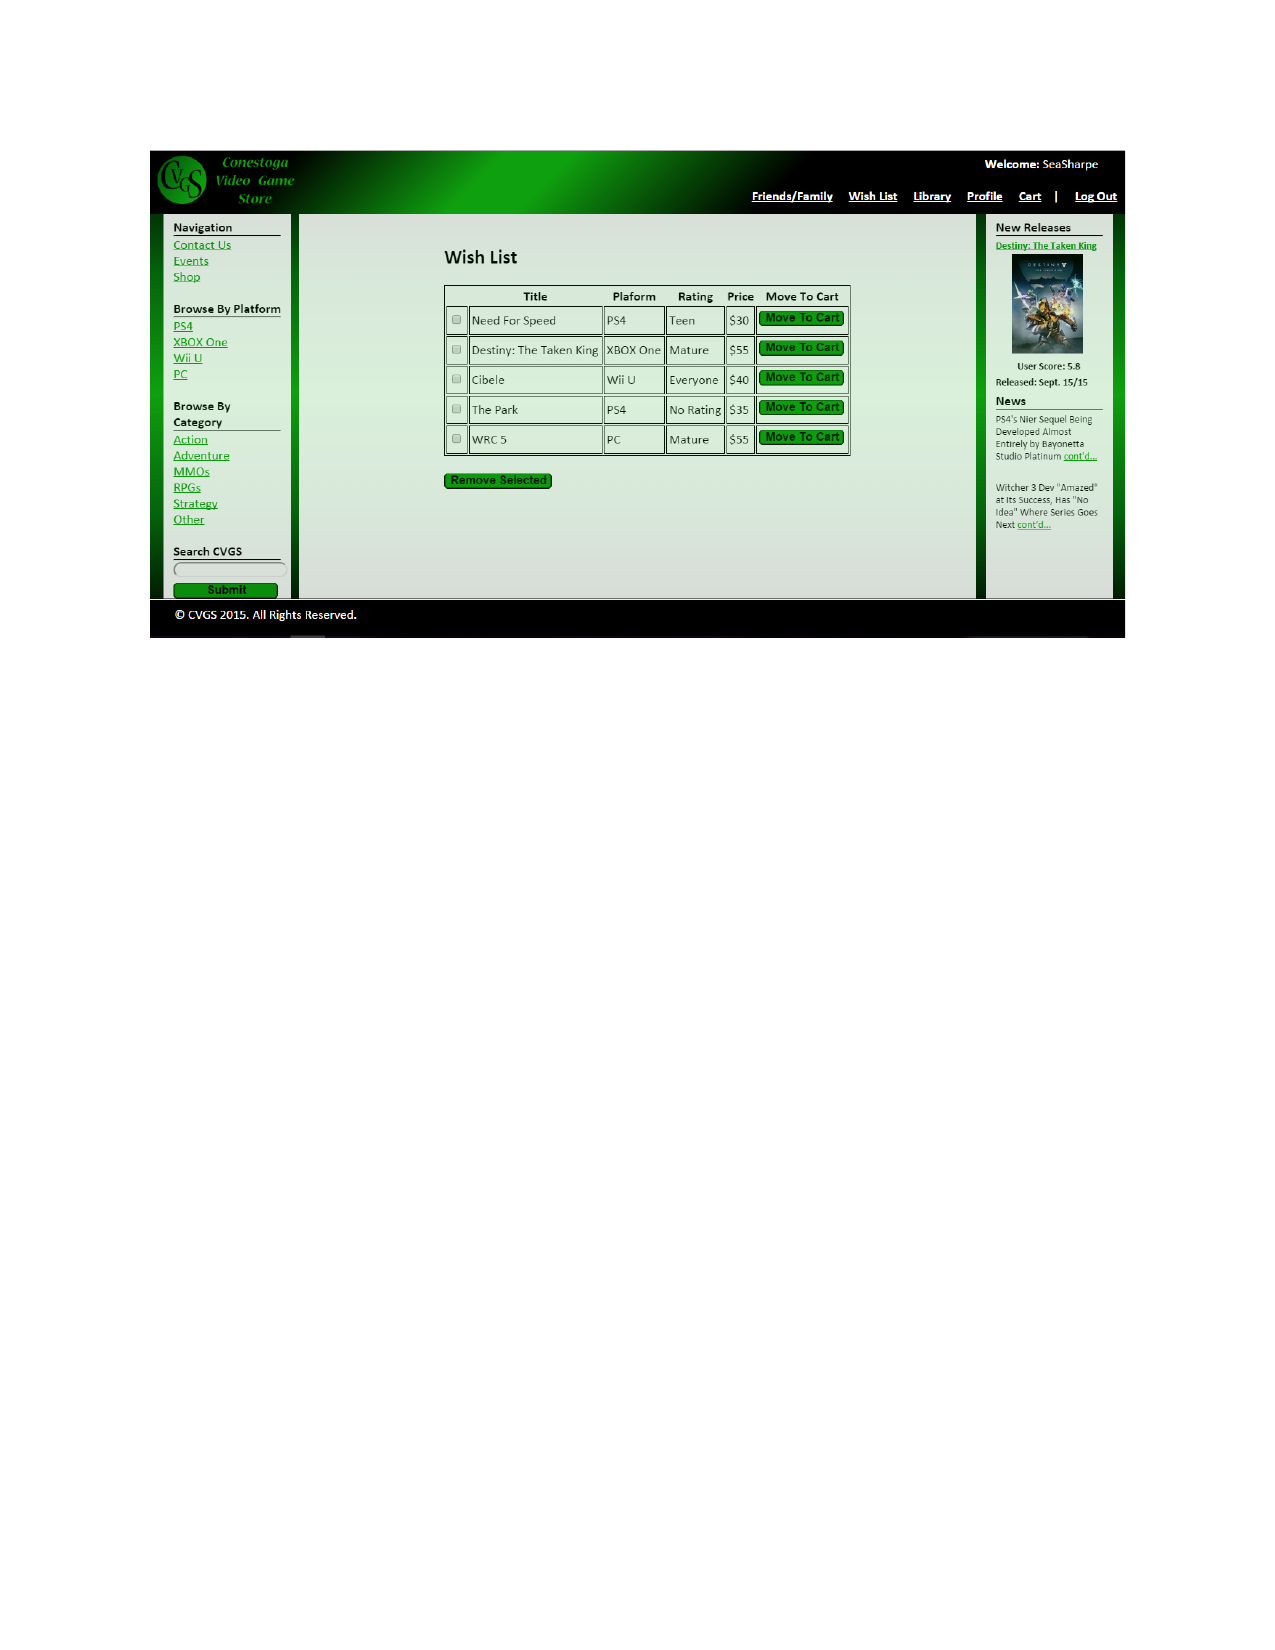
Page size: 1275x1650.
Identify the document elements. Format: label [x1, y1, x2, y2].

picture [150, 150, 1125, 638]
